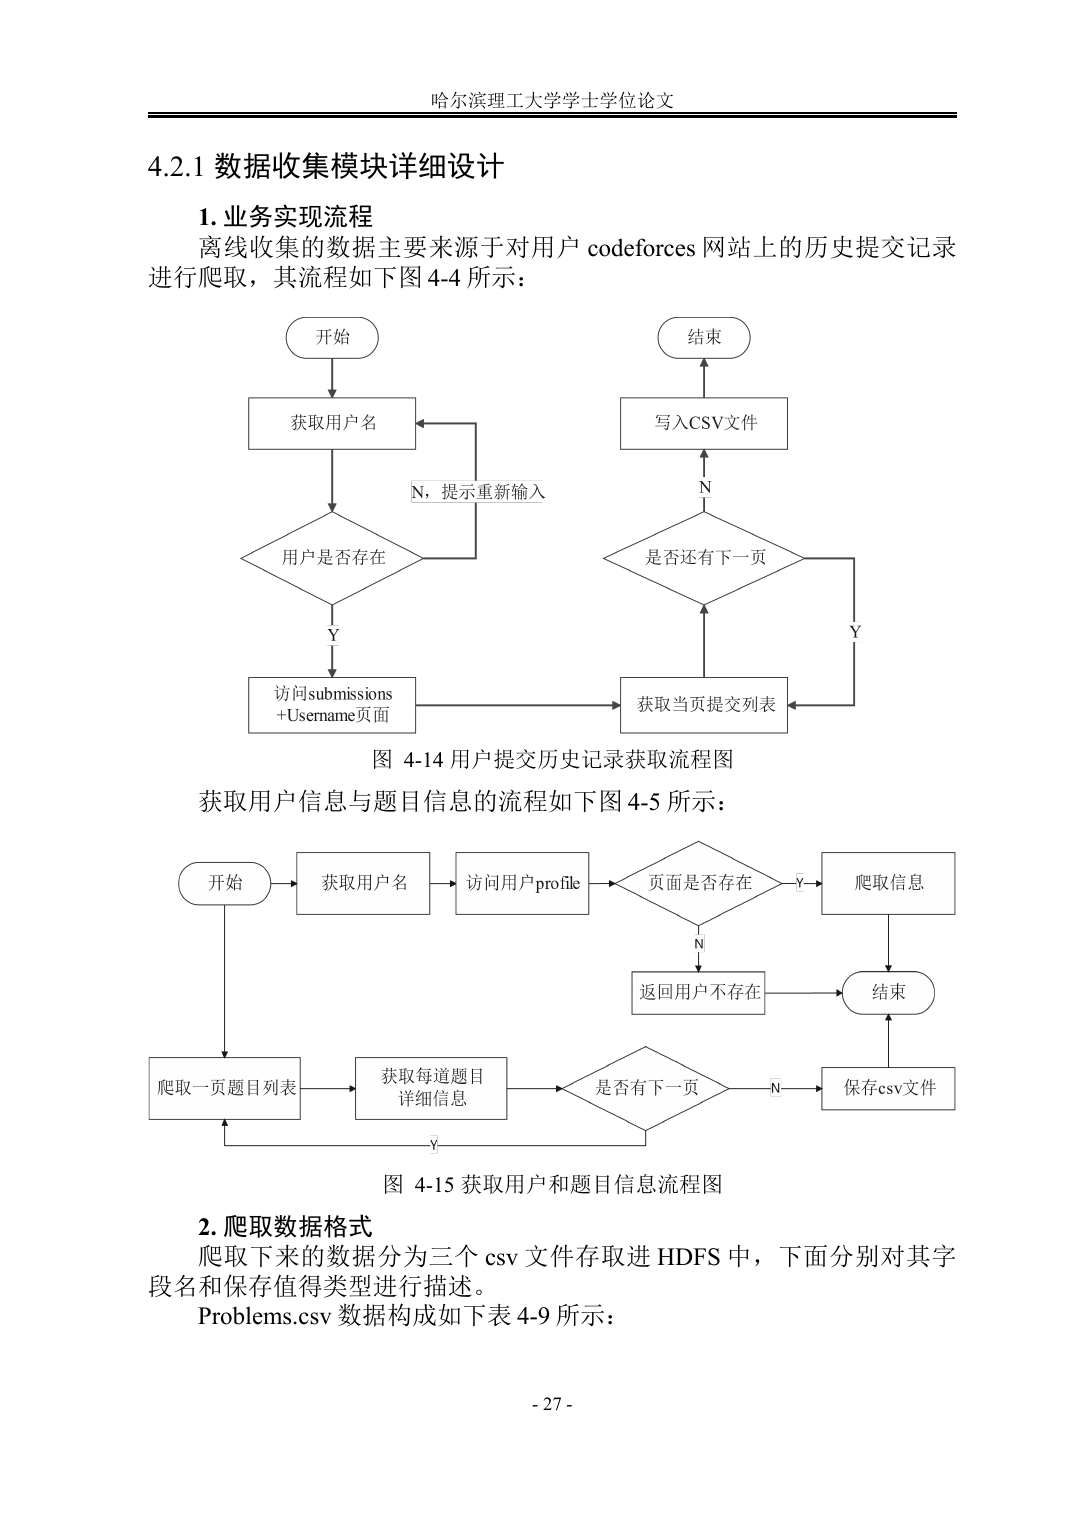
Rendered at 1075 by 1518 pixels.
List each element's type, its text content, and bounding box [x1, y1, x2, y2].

text 离线收集的数据主要来源于对用户codeforces网站上的历史提交记录进行爬取，其流程如下图4-4所示： [148, 231, 957, 292]
picture [148, 840, 956, 1159]
picture [240, 317, 865, 734]
text 爬取下来的数据分为三个csv文件存取进HDFS中，下面分别对其字段名和保存值得类型进行描述。 [148, 1240, 957, 1299]
text 1. 业务实现流程 [148, 201, 957, 231]
subtitle 数据收集模块详细设计 [148, 148, 957, 183]
text 2. 爬取数据格式 [148, 1210, 957, 1240]
text Problems.csv数据构成如下表4-9所示： [148, 1299, 957, 1330]
text 获取用户信息与题目信息的流程如下图4-5所示： [148, 785, 957, 816]
